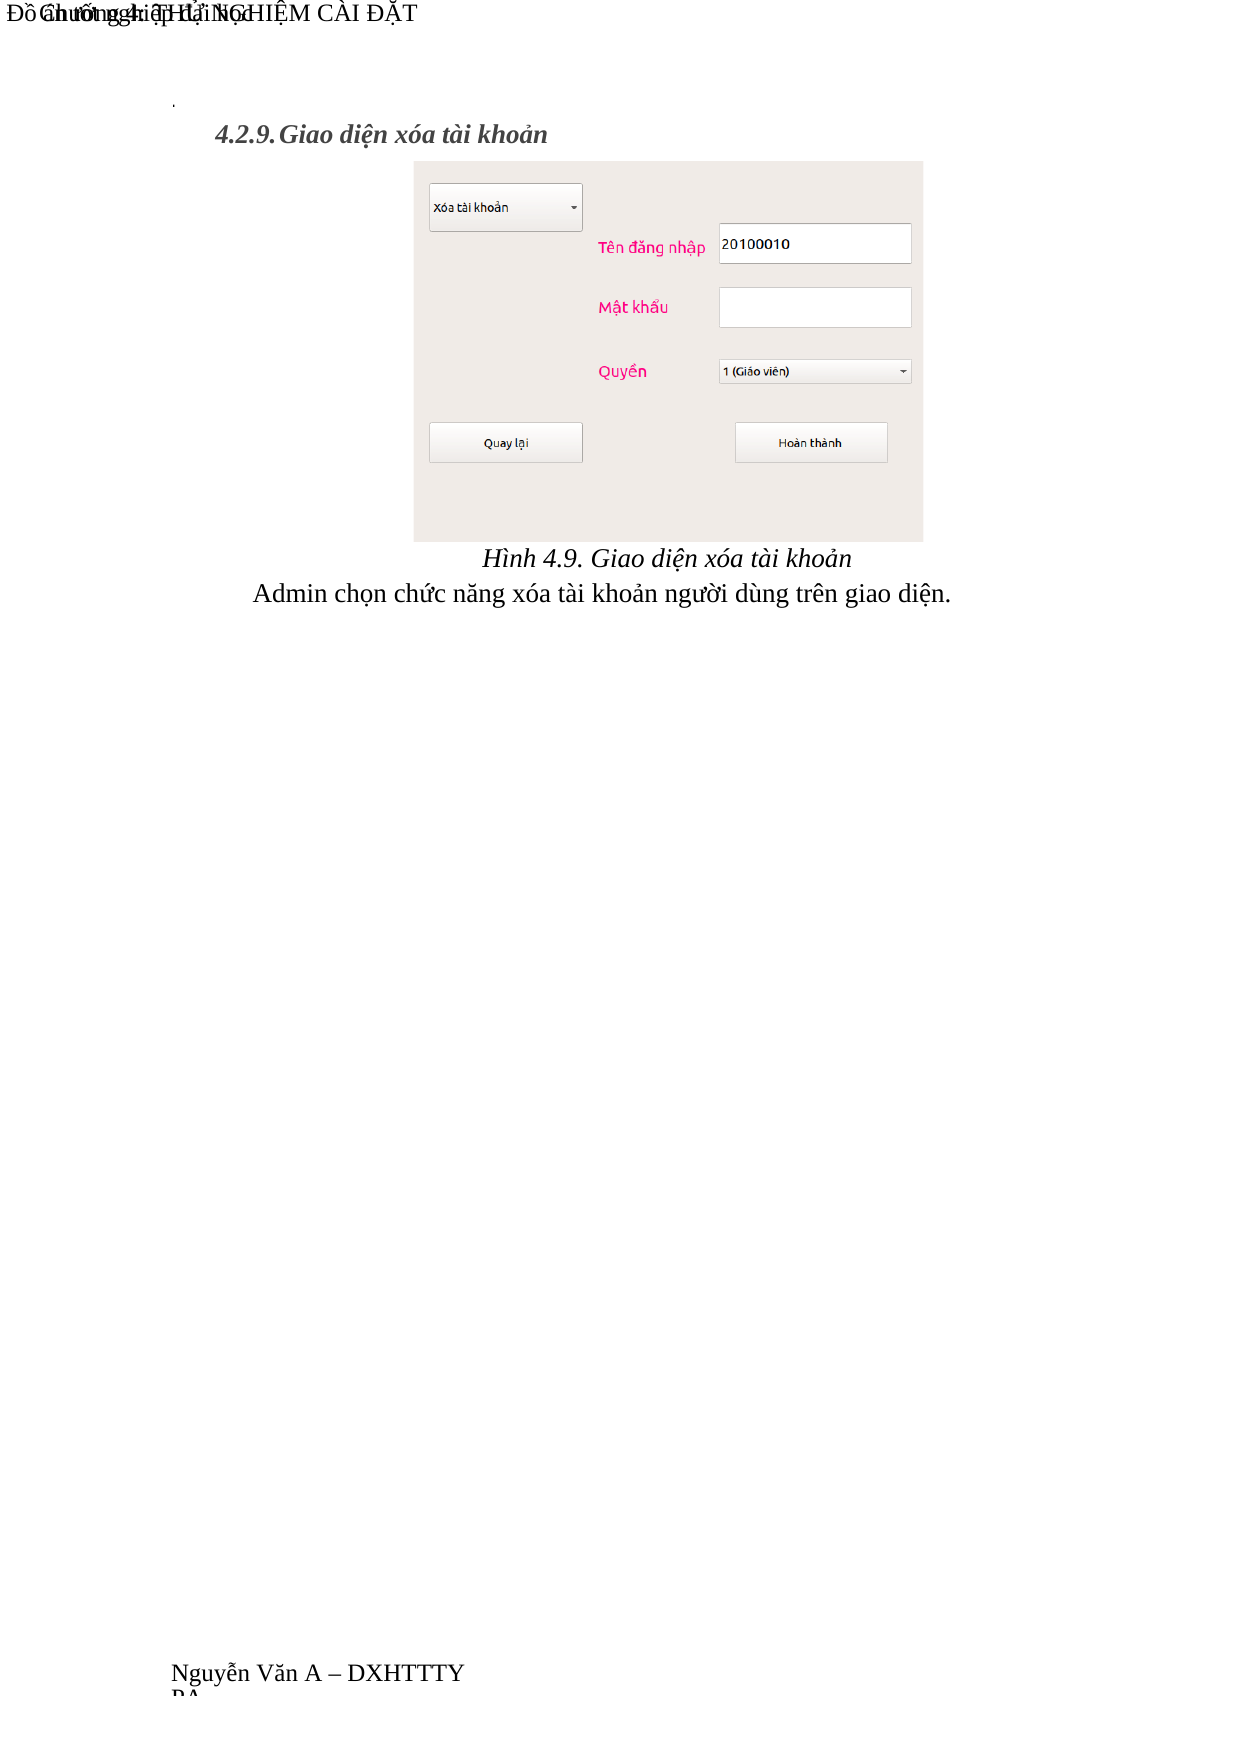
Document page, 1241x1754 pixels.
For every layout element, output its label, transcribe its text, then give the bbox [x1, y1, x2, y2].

text Admin chọn chức năng xóa tài khoản người dùng trên giao diện. [252, 577, 1201, 608]
subtitle Giao diện xóa tài khoản [215, 118, 1201, 149]
picture [413, 161, 924, 542]
